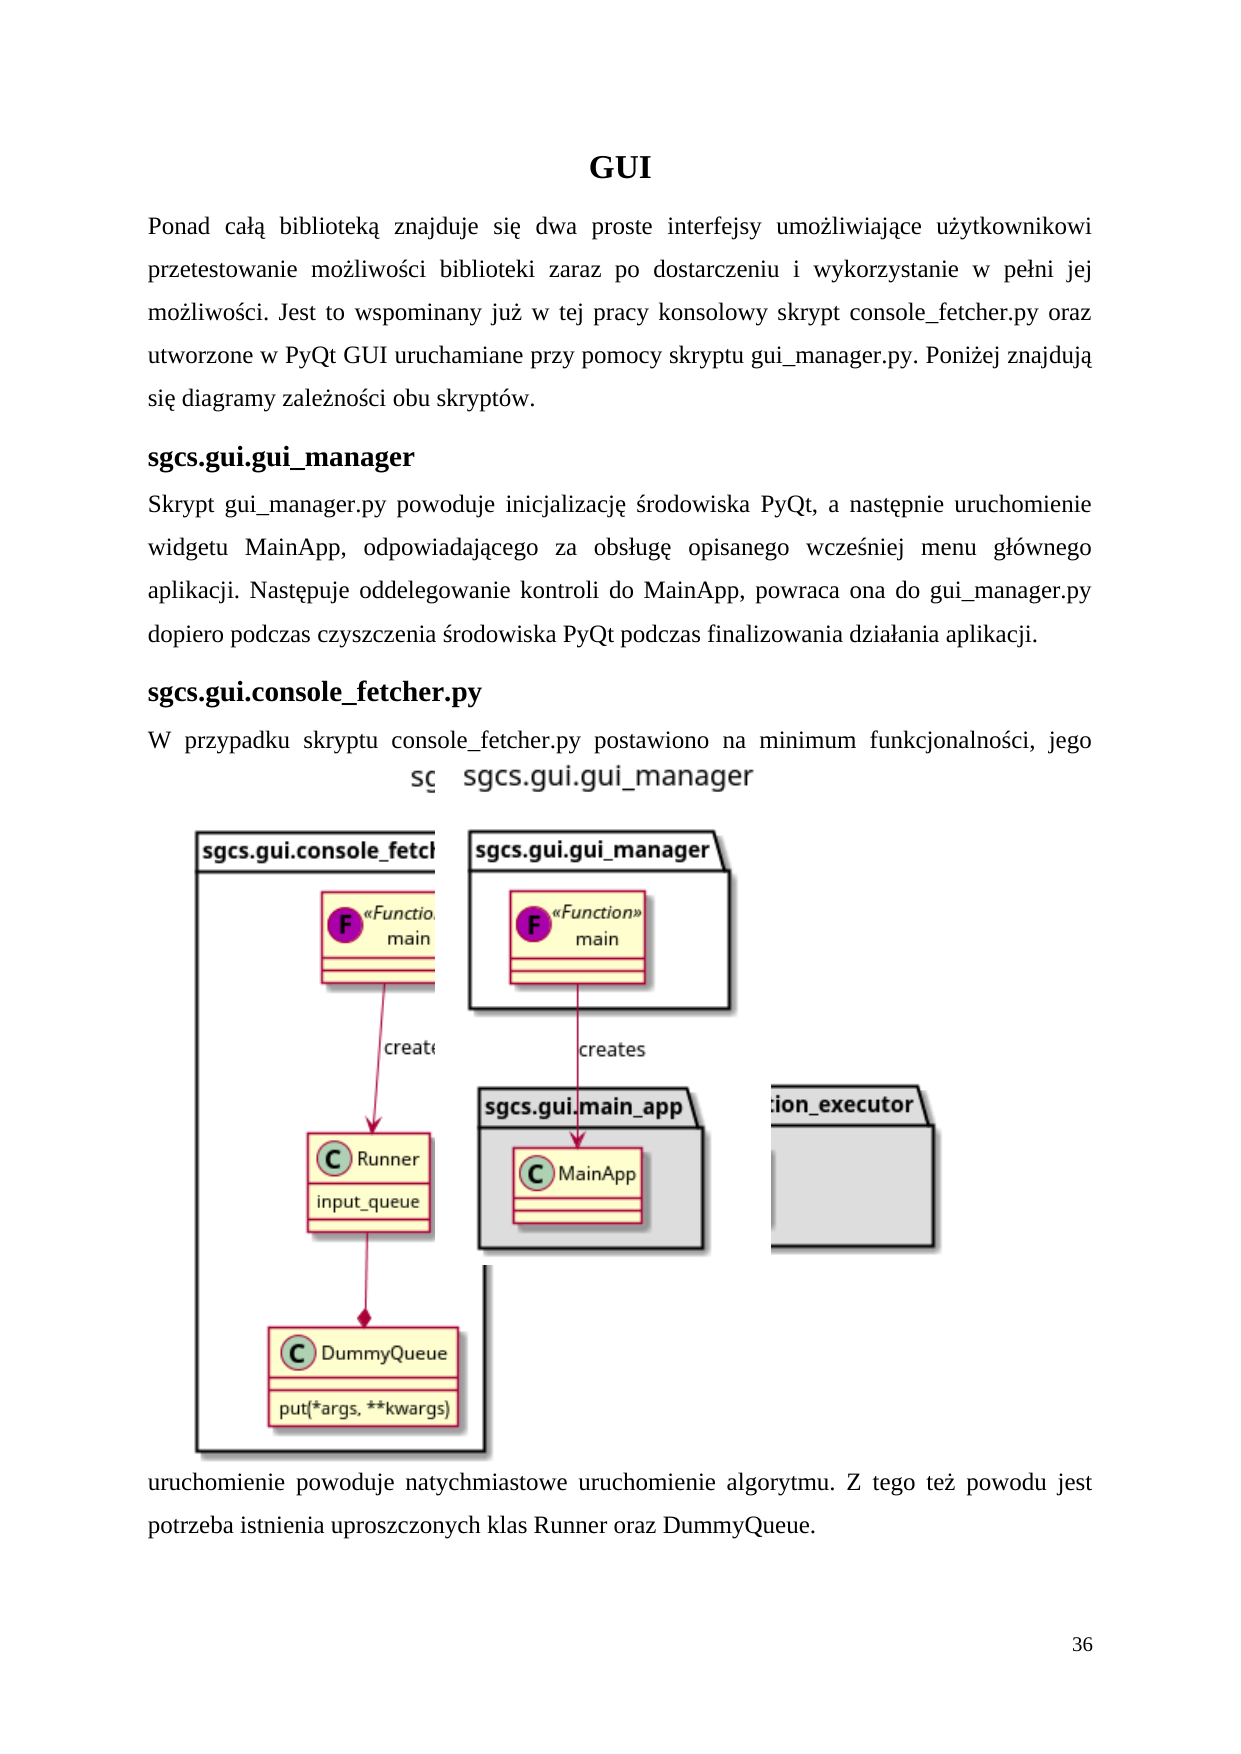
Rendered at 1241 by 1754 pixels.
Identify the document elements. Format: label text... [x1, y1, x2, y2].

text Skrypt gui_manager.py powoduje inicjalizację środowiska PyQt, a następnie uruchomienie widgetu MainApp, odpowiadającego za obsługę opisanego wcześniej menu głównego aplikacji. Następuje oddelegowanie kontroli do MainApp, powraca ona do gui_manager.py dopiero podczas czyszczenia środowiska PyQt podczas finalizowania działania aplikacji. [148, 489, 1093, 647]
text sgcs.gui.console_fetcher.py [148, 674, 1093, 708]
text Ponad całą biblioteką znajduje się dwa proste interfejsy umożliwiające użytkownikowi przetestowanie możliwości biblioteki zaraz po dostarczeniu i wykorzystanie w pełni jej możliwości. Jest to wspominany już w tej pracy konsolowy skrypt console_fetcher.py oraz utworzone w PyQt GUI uruchamiane przy pomocy skryptu gui_manager.py. Poniżej znajdują się diagramy zależności obu skryptów. [148, 211, 1093, 412]
text sgcs.gui.gui_manager [148, 439, 1093, 473]
picture [162, 756, 950, 1468]
text GUI [148, 148, 1093, 186]
